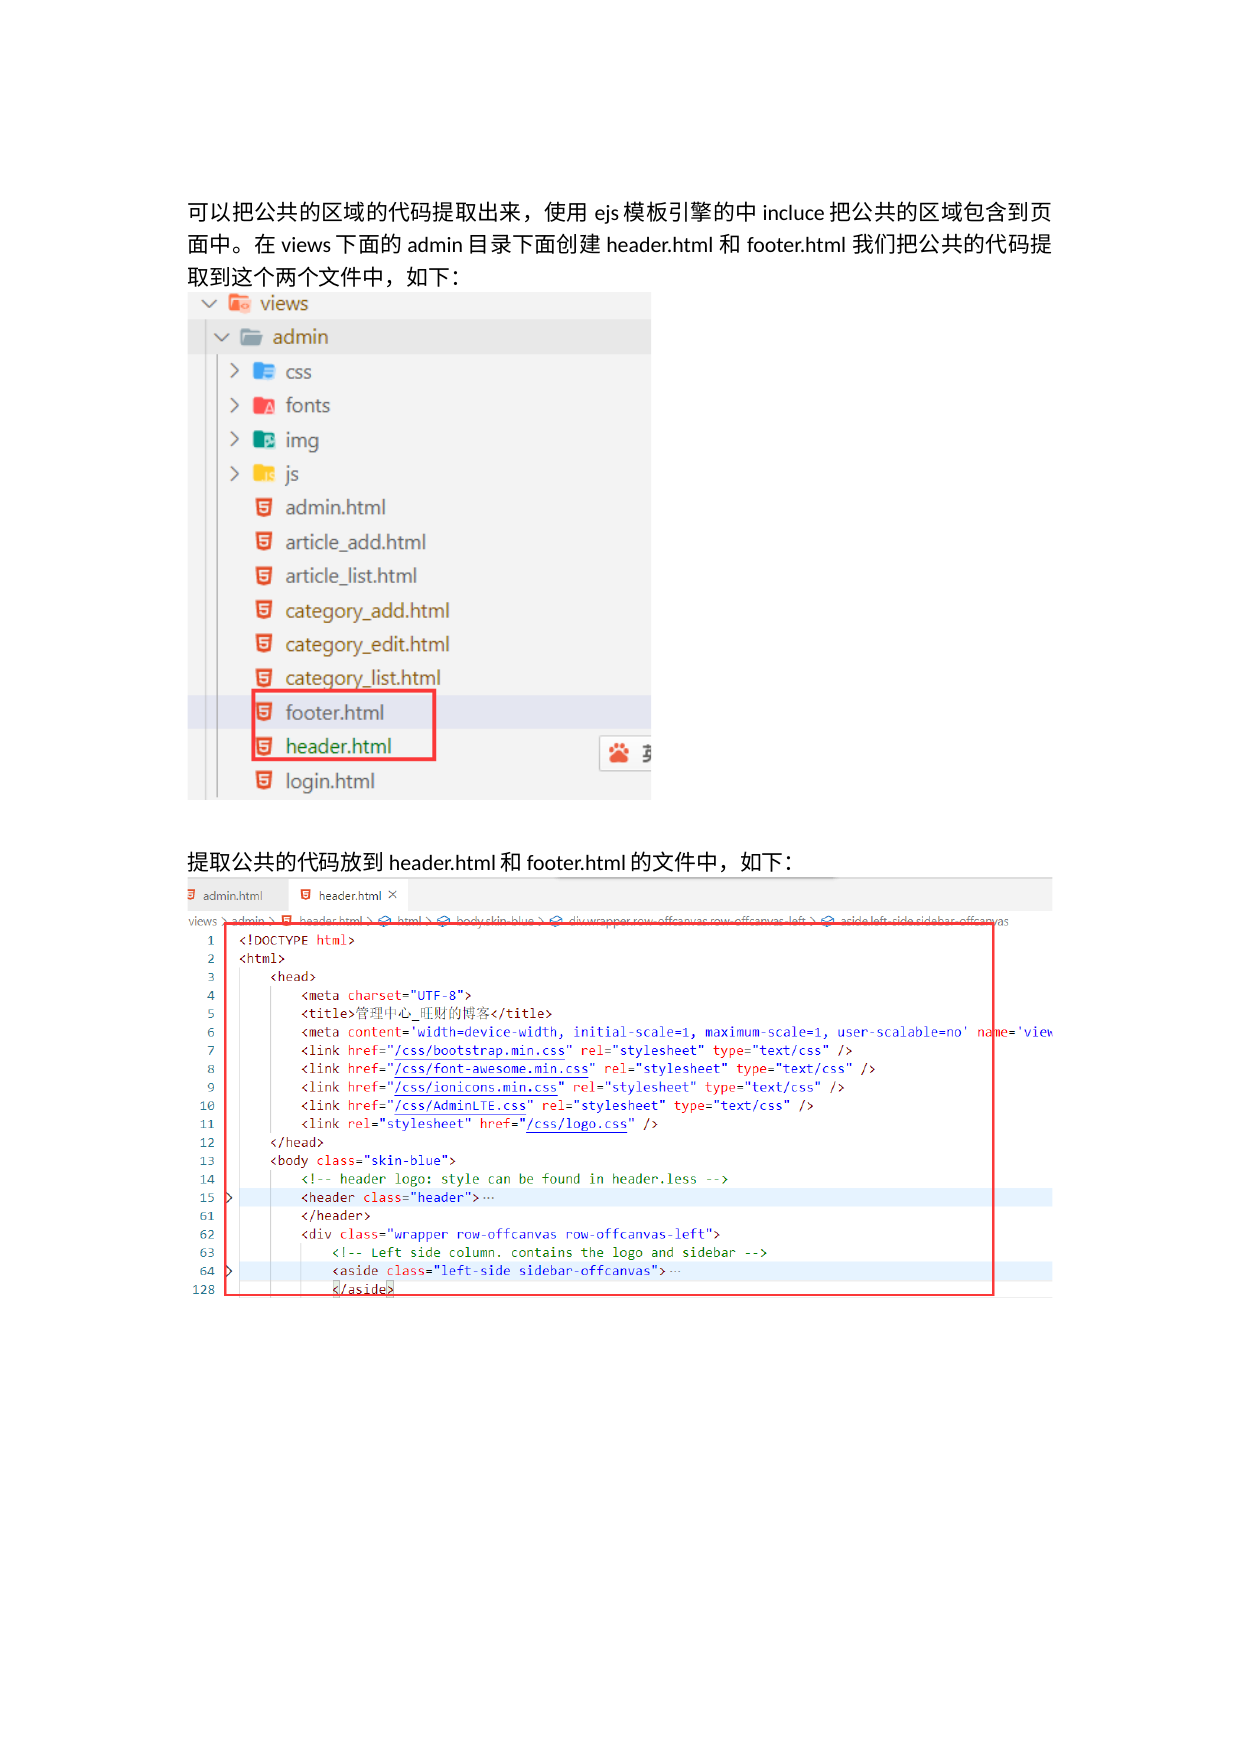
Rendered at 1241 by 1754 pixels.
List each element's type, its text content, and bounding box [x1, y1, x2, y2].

picture [187, 877, 1053, 1327]
picture [187, 292, 652, 800]
list 可以把公共的区域的代码提取出来，使用ejs模板引擎的中incluce把公共的区域包含到页面中。在views下面的admin目录下面创建header.html 和 footer.html 我们把公共的代码提取到这个两个文件中，如下： [187, 194, 1053, 292]
list 提取公共的代码放到header.html和footer.html的文件中，如下： [187, 844, 1053, 877]
